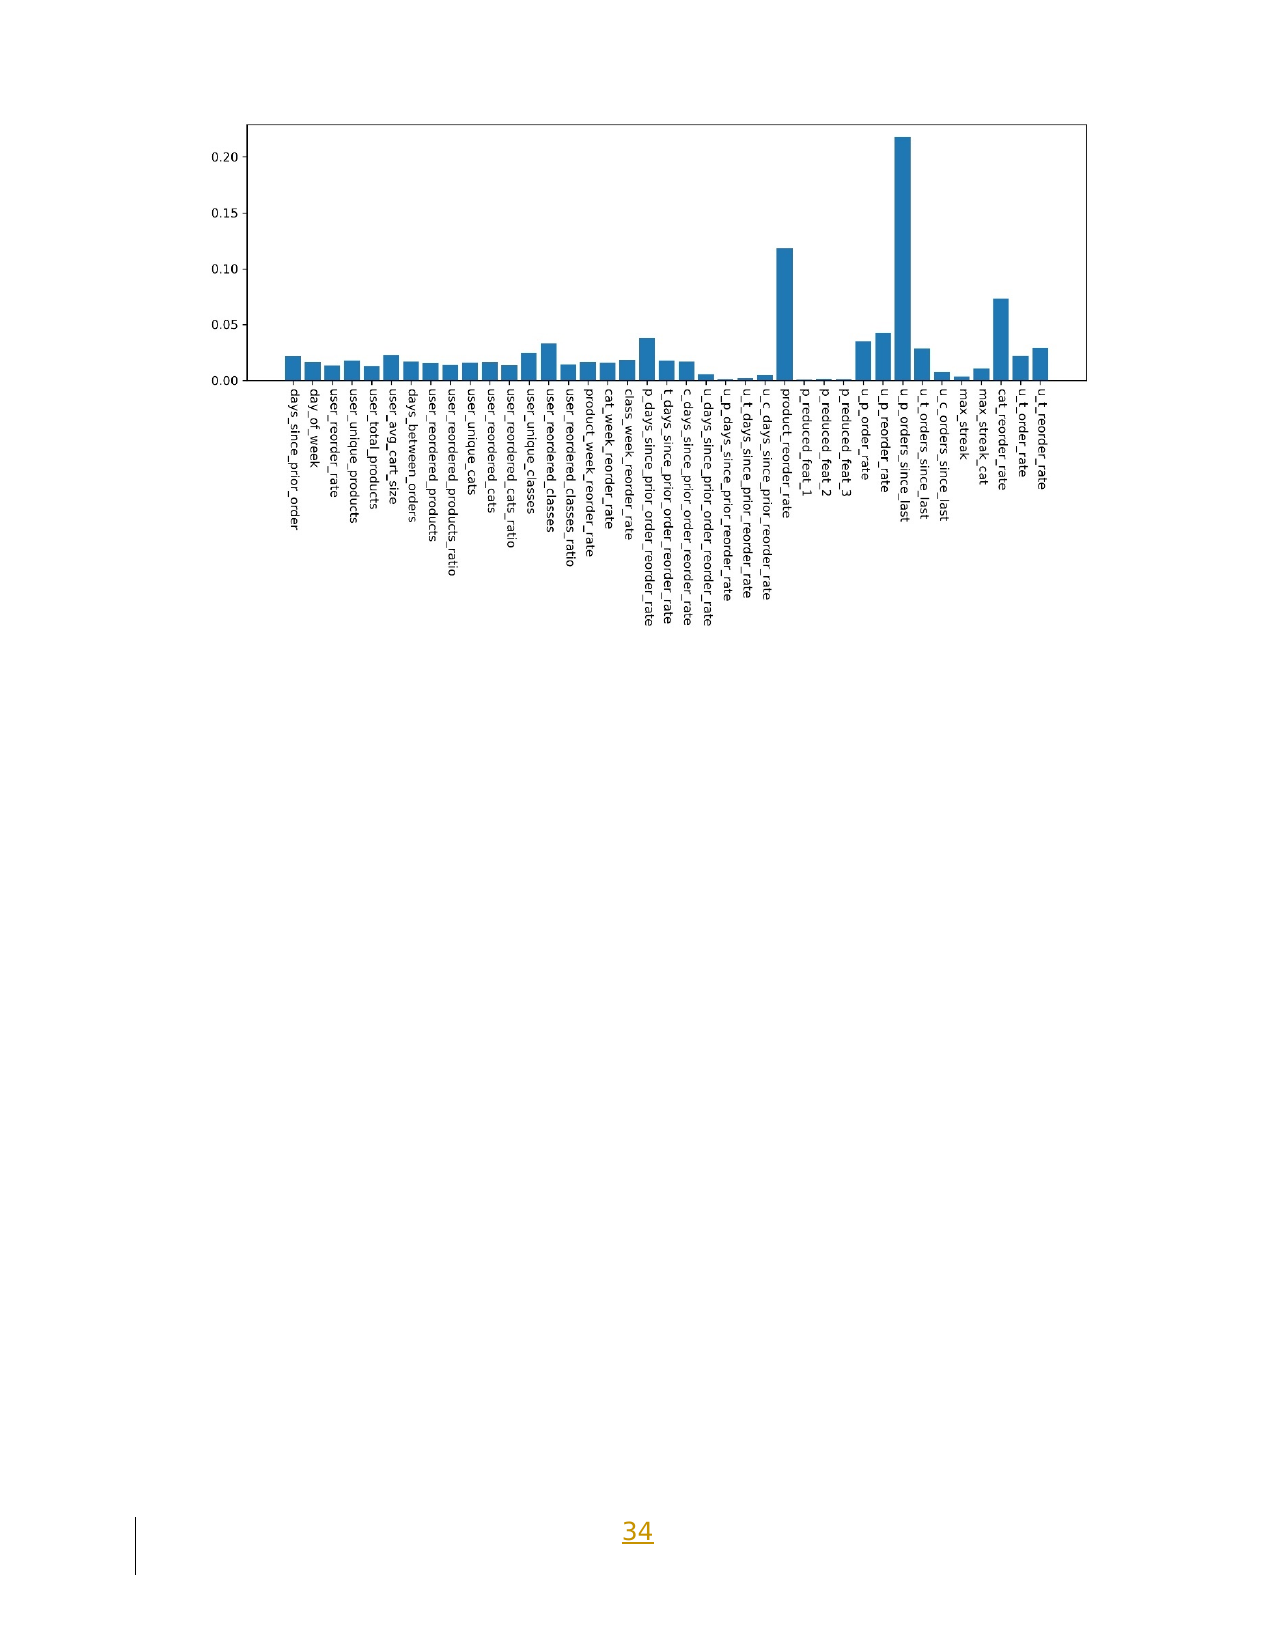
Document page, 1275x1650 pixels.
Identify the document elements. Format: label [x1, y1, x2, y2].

picture [150, 103, 1125, 636]
